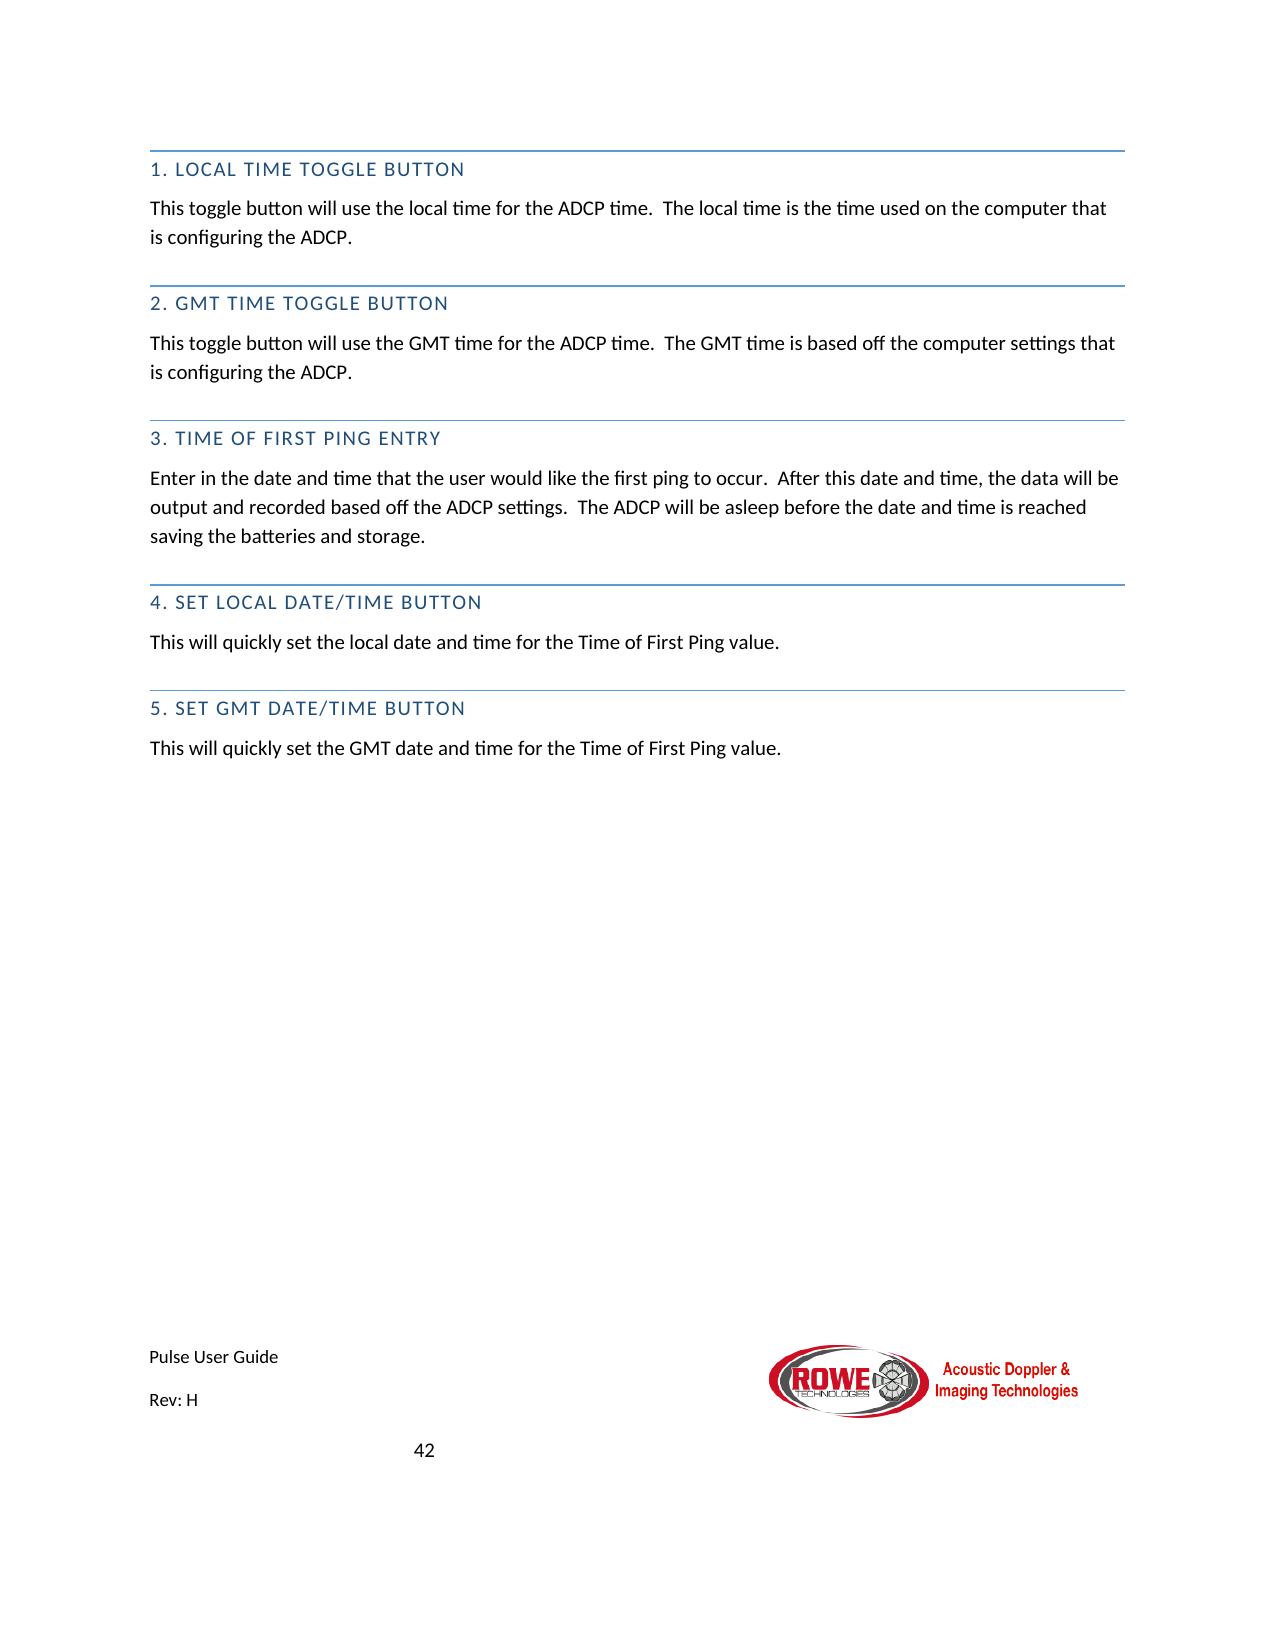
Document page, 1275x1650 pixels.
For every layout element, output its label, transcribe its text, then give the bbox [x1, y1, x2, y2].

subtitle 2. GMT Time Toggle Button [150, 287, 1125, 316]
text This will quickly set the local date and time for the Time of First Ping value. [150, 629, 1125, 654]
text Enter in the date and time that the user would like the first ping to occur. After this date and time, the data will be output and recorded based off the ADCP settings. The ADCP will be asleep before the date and time is reached saving the batteries and storage. [150, 465, 1125, 549]
text This toggle button will use the local time for the ADCP time. The local time is the time used on the computer that is configuring the ADCP. [150, 195, 1125, 250]
subtitle 1. Local Time Toggle Button [150, 152, 1125, 181]
subtitle 3. Time of First Ping Entry [150, 421, 1125, 451]
subtitle 5. Set GMT Date/Time Button [150, 691, 1125, 721]
picture [768, 1344, 1114, 1425]
text This toggle button will use the GMT time for the ADCP time. The GMT time is based off the computer settings that is configuring the ADCP. [150, 330, 1125, 385]
text This will quickly set the GMT date and time for the Time of First Ping value. [150, 735, 1125, 760]
subtitle 4. Set Local Date/Time Button [150, 586, 1125, 615]
